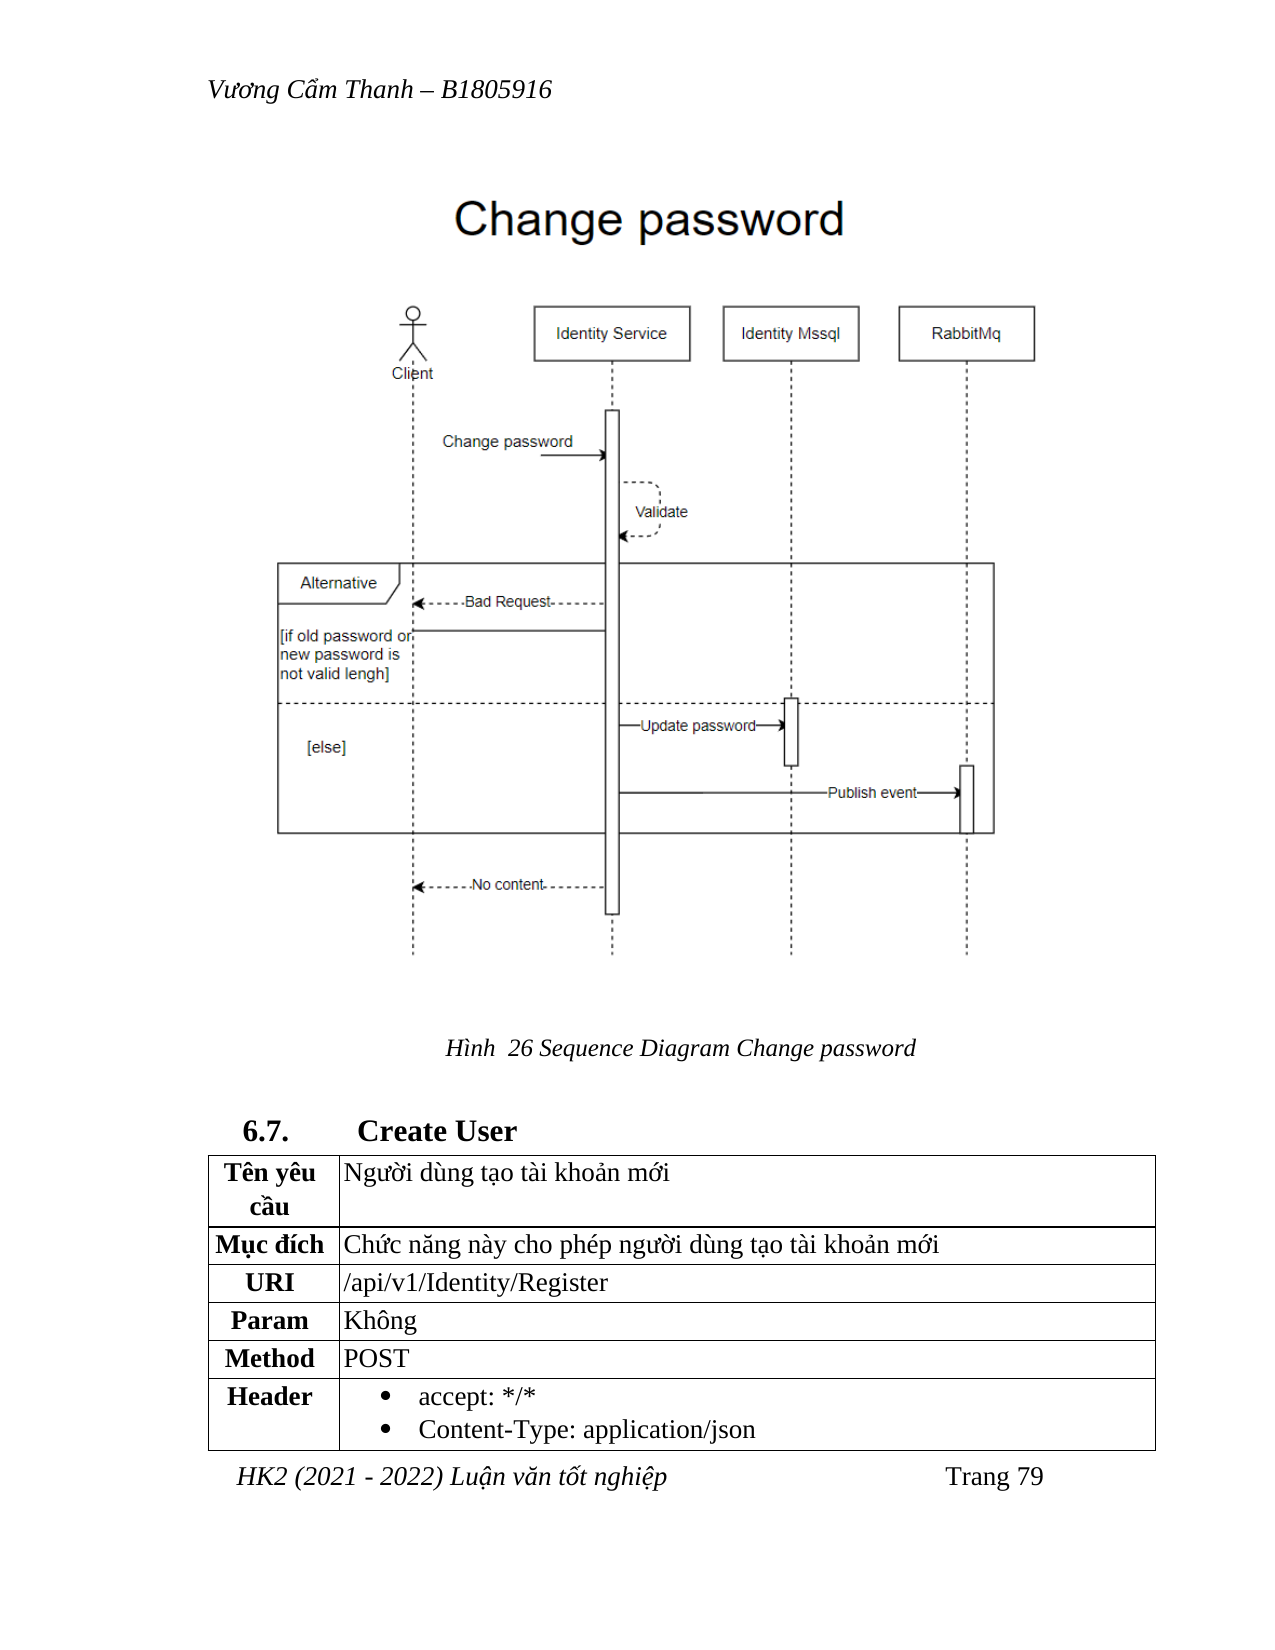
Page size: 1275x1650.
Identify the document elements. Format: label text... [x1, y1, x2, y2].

table_cell /api/v1/Identity/Register [340, 1265, 1155, 1302]
table_cell Không [340, 1303, 1155, 1340]
table_cell Method [209, 1341, 339, 1378]
table_cell Param [209, 1303, 339, 1340]
table_header Người dùng tạo tài khoản mới [340, 1156, 1155, 1226]
table_cell POST [340, 1341, 1155, 1378]
table_cell accept: */* Content-Type: application/json [340, 1379, 1155, 1450]
subtitle Create User [236, 1112, 1157, 1148]
table_header Tên yêu cầu [209, 1156, 339, 1226]
table_cell Chức năng này cho phép người dùng tạo tài khoản mới [340, 1228, 1155, 1264]
table_cell URI [209, 1265, 339, 1302]
picture [207, 190, 1158, 1028]
table_cell Header [209, 1379, 339, 1450]
table_cell Mục đích [209, 1228, 339, 1264]
